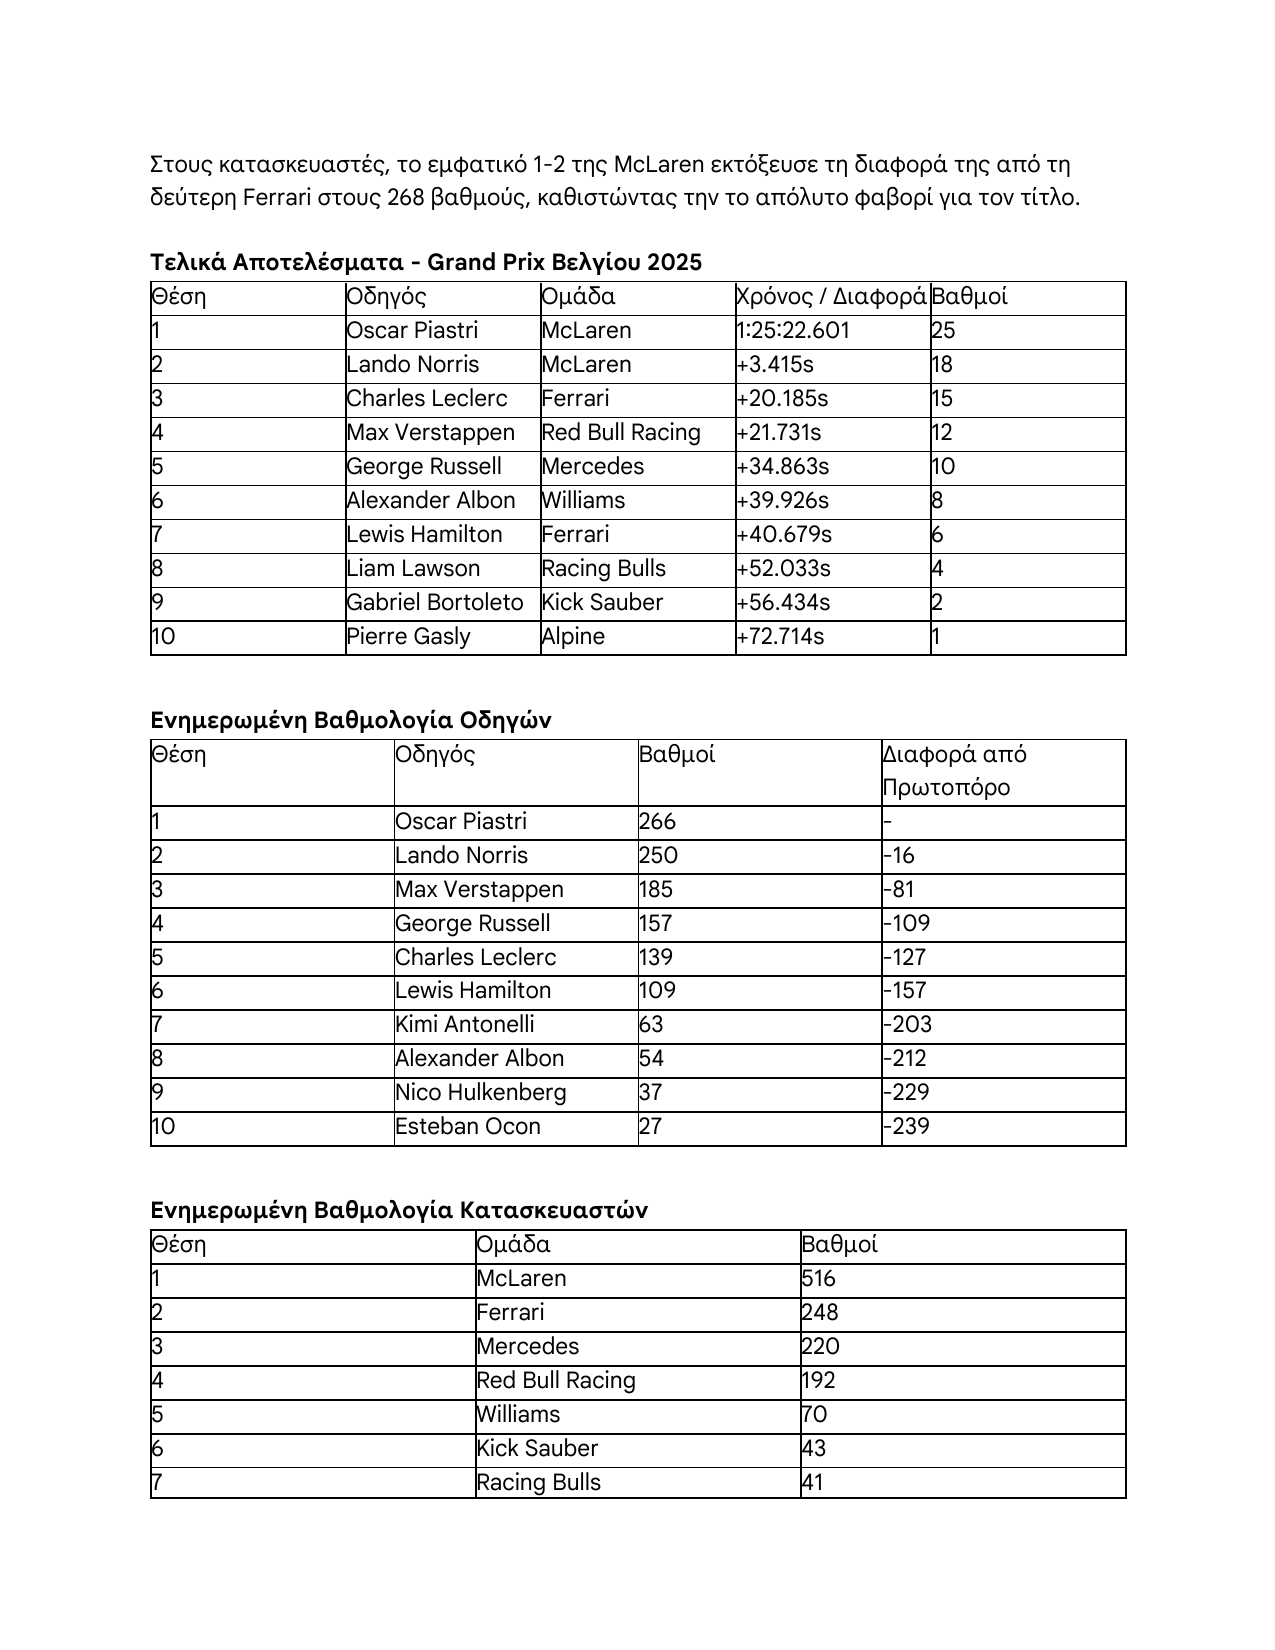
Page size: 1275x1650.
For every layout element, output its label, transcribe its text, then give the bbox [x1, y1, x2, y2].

table_cell -212 [883, 1045, 1125, 1077]
table_cell 2 [152, 1299, 475, 1331]
table_cell Lewis Hamilton [347, 520, 540, 552]
table_cell 10 [152, 622, 345, 654]
table_cell Liam Lawson [347, 554, 540, 586]
table_cell 2 [152, 841, 394, 873]
table_cell Ferrari [542, 520, 735, 552]
table_cell Williams [477, 1401, 800, 1433]
table_cell +52.033s [737, 554, 930, 586]
table_cell Racing Bulls [542, 554, 735, 586]
table_cell 250 [639, 841, 881, 873]
table_cell 1 [152, 807, 394, 839]
table_cell Charles Leclerc [395, 943, 638, 975]
table_cell Gabriel Bortoleto [347, 588, 540, 620]
table_cell Pierre Gasly [347, 622, 540, 654]
table_cell Nico Hulkenberg [395, 1079, 638, 1111]
table_cell 3 [152, 384, 345, 417]
table_cell 7 [152, 1468, 475, 1497]
table_cell 5 [152, 943, 394, 975]
table_cell 15 [932, 384, 1125, 417]
table_header Βαθμοί [639, 740, 881, 805]
table_cell -239 [883, 1113, 1125, 1145]
table_cell 4 [932, 554, 1125, 586]
table_cell -203 [883, 1011, 1125, 1043]
table_cell 109 [639, 977, 881, 1009]
table_cell 7 [152, 520, 345, 552]
table_cell 266 [639, 807, 881, 839]
table_cell 25 [932, 316, 1125, 349]
table_cell 1:25:22.601 [737, 316, 930, 349]
table_cell Alexander Albon [347, 486, 540, 518]
table_cell Mercedes [477, 1333, 800, 1365]
table_cell Racing Bulls [477, 1468, 800, 1497]
table_cell -157 [883, 977, 1125, 1009]
table_cell 4 [152, 1367, 475, 1399]
table_cell Williams [542, 486, 735, 518]
table_cell +72.714s [737, 622, 930, 654]
table_cell 8 [152, 554, 345, 586]
table_cell Charles Leclerc [347, 384, 540, 417]
table_cell 3 [152, 1333, 475, 1365]
text Στους κατασκευαστές, το εμφατικό 1-2 της McLaren εκτόξευσε τη διαφορά της από τη δεύτερη Ferrari στους 268 βαθμούς, καθιστώντας την το απόλυτο φαβορί για τον τίτλο. [150, 150, 1125, 211]
text Ενημερωμένη Βαθμολογία Οδηγών [150, 706, 1125, 735]
table_cell 8 [932, 486, 1125, 518]
table_cell 10 [932, 452, 1125, 484]
table_cell Ferrari [477, 1299, 800, 1331]
table_cell 4 [152, 418, 345, 451]
table_cell 192 [802, 1367, 1125, 1399]
text Ενημερωμένη Βαθμολογία Κατασκευαστών [150, 1196, 1125, 1225]
table_cell 5 [152, 1401, 475, 1433]
table_cell 139 [639, 943, 881, 975]
table_cell -16 [883, 841, 1125, 873]
table_cell 185 [639, 875, 881, 907]
table_cell 7 [152, 1011, 394, 1043]
table_cell +3.415s [737, 350, 930, 383]
table_header Οδηγός [347, 282, 541, 315]
table_header Θέση [152, 740, 394, 805]
table_cell +21.731s [737, 418, 930, 451]
table_cell 2 [152, 350, 345, 383]
table_cell 6 [932, 520, 1125, 552]
table_cell Lando Norris [347, 350, 540, 383]
table_cell 37 [639, 1079, 881, 1111]
table_cell 6 [152, 977, 394, 1009]
table_cell Oscar Piastri [395, 807, 638, 839]
table_cell 63 [639, 1011, 881, 1043]
table_header Βαθμοί [932, 282, 1125, 315]
table_cell 157 [639, 909, 881, 941]
table_cell +20.185s [737, 384, 930, 417]
table_cell 248 [802, 1299, 1125, 1331]
table_cell 1 [152, 316, 345, 349]
table_cell 12 [932, 418, 1125, 451]
table_header Βαθμοί [802, 1231, 1125, 1263]
table_header Ομάδα [477, 1231, 800, 1263]
table_cell McLaren [542, 316, 735, 349]
table_cell +39.926s [737, 486, 930, 518]
table_header Ομάδα [542, 282, 736, 315]
table_cell -81 [883, 875, 1125, 907]
text Τελικά Αποτελέσματα - Grand Prix Βελγίου 2025 [150, 248, 1125, 277]
table_cell 9 [152, 1079, 394, 1111]
table_cell -229 [883, 1079, 1125, 1111]
table_cell Esteban Ocon [395, 1113, 638, 1145]
table_cell 8 [152, 1045, 394, 1077]
table_cell Ferrari [542, 384, 735, 417]
table_cell Oscar Piastri [347, 316, 540, 349]
table_cell 70 [802, 1401, 1125, 1433]
table_cell Kick Sauber [542, 588, 735, 620]
table_cell -127 [883, 943, 1125, 975]
table_cell 41 [802, 1468, 1125, 1497]
table_cell 3 [152, 875, 394, 907]
table_cell 220 [802, 1333, 1125, 1365]
table_cell Kimi Antonelli [395, 1011, 638, 1043]
table_cell - [883, 807, 1125, 839]
table_cell 5 [152, 452, 345, 484]
table_cell George Russell [347, 452, 540, 484]
table_cell 10 [152, 1113, 394, 1145]
table_cell 18 [932, 350, 1125, 383]
table_cell 2 [932, 588, 1125, 620]
table_cell 516 [802, 1265, 1125, 1297]
table_cell Max Verstappen [347, 418, 540, 451]
table_header Διαφορά από Πρωτοπόρο [883, 740, 1125, 805]
table_cell Alpine [542, 622, 735, 654]
table_cell 54 [639, 1045, 881, 1077]
table_cell 6 [152, 1435, 475, 1467]
table_header Χρόνος / Διαφορά [737, 282, 931, 315]
table_cell -109 [883, 909, 1125, 941]
table_cell McLaren [477, 1265, 800, 1297]
table_cell 43 [802, 1435, 1125, 1467]
table_cell Lewis Hamilton [395, 977, 638, 1009]
table_cell +40.679s [737, 520, 930, 552]
table_cell Max Verstappen [395, 875, 638, 907]
table_cell Red Bull Racing [542, 418, 735, 451]
table_cell 4 [152, 909, 394, 941]
table_cell 1 [932, 622, 1125, 654]
table_cell Lando Norris [395, 841, 638, 873]
table_cell Mercedes [542, 452, 735, 484]
table_cell +34.863s [737, 452, 930, 484]
table_cell 1 [152, 1265, 475, 1297]
table_cell 6 [152, 486, 345, 518]
table_cell Kick Sauber [477, 1435, 800, 1467]
table_cell Alexander Albon [395, 1045, 638, 1077]
table_cell Red Bull Racing [477, 1367, 800, 1399]
table_cell McLaren [542, 350, 735, 383]
table_header Οδηγός [395, 740, 638, 805]
table_cell +56.434s [737, 588, 930, 620]
table_cell George Russell [395, 909, 638, 941]
table_cell 27 [639, 1113, 881, 1145]
table_header Θέση [152, 282, 346, 315]
table_header Θέση [152, 1231, 475, 1263]
table_cell 9 [152, 588, 345, 620]
